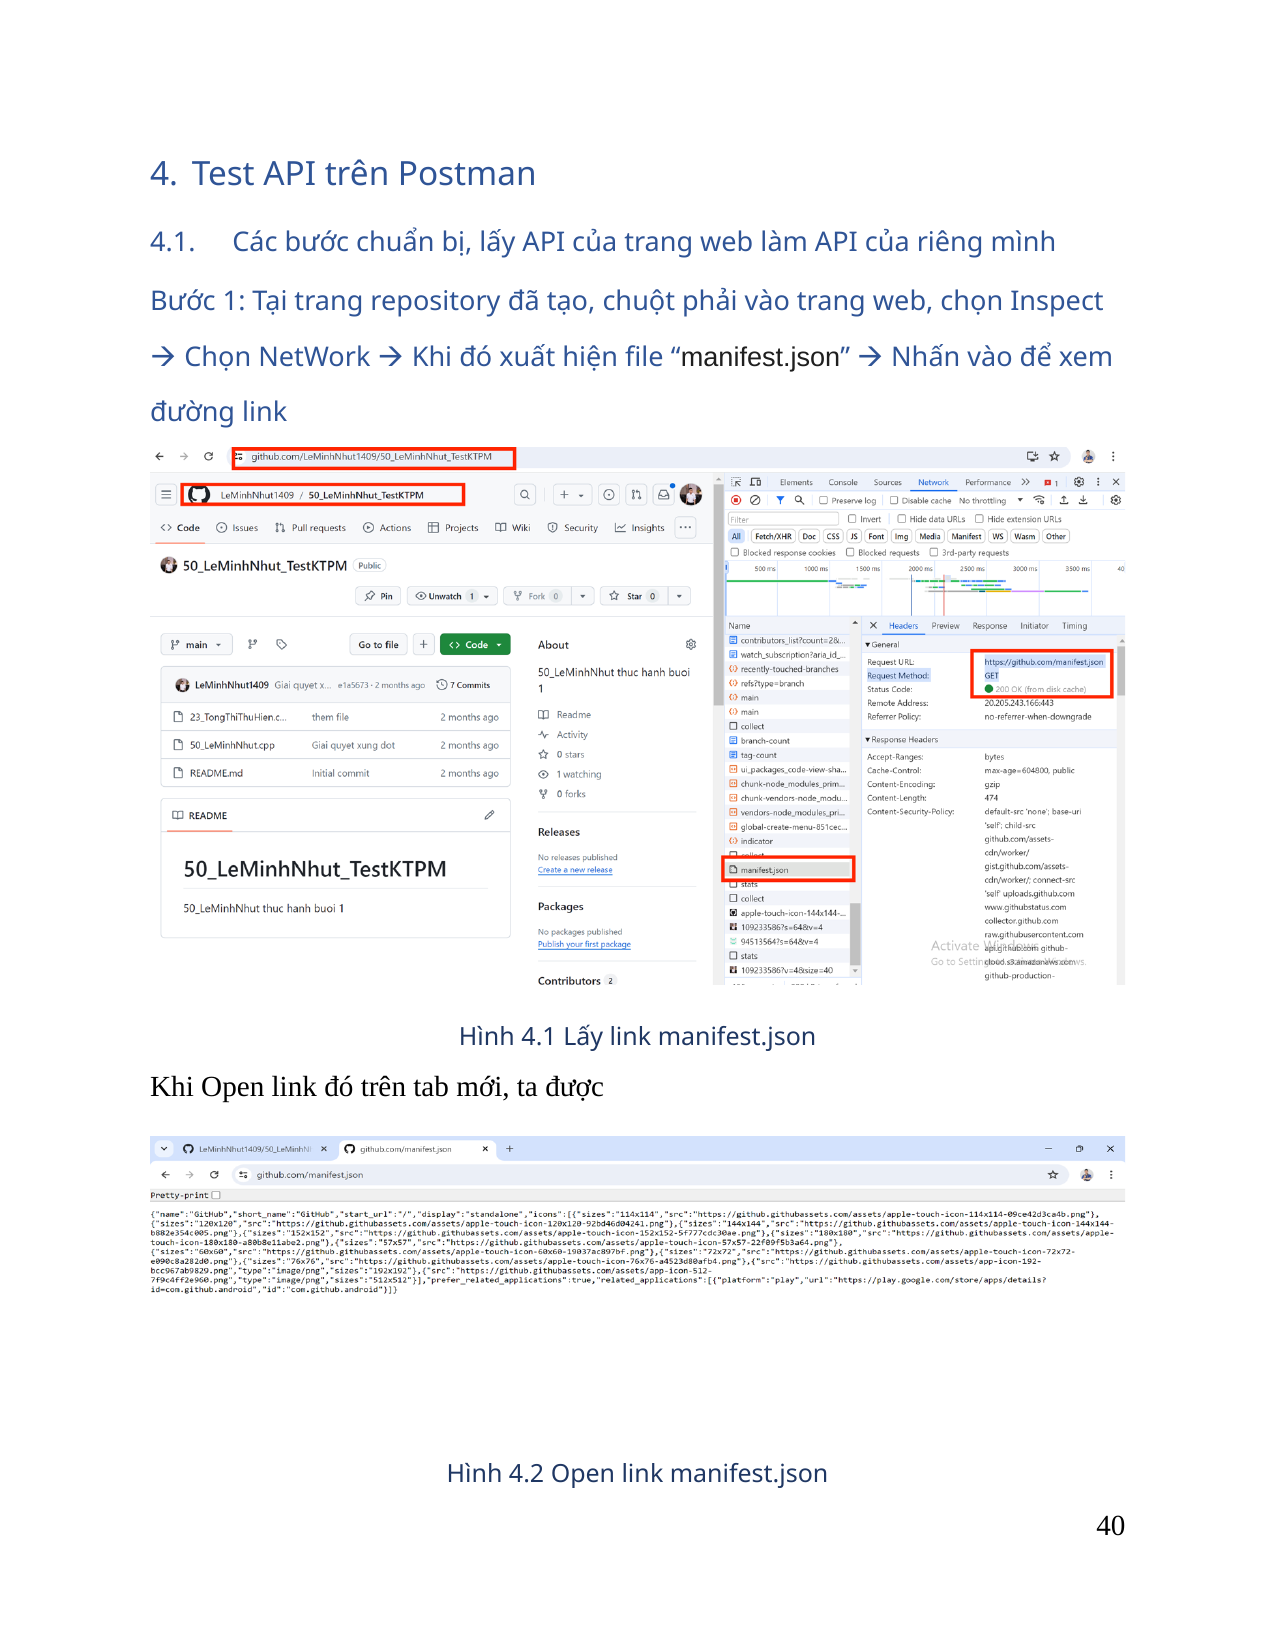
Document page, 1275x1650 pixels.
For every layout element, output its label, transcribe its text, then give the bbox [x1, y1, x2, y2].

text Hình 4.2 Open link manifest.json [150, 1439, 1125, 1490]
subtitle Bước 1: Tại trang repository đã tạo, chuột phải vào trang web, chọn Inspect Chọn NetWork Khi đó xuất hiện file “manifest.json” Nhấn vào để xem đường link [150, 282, 1125, 429]
text Khi Open link đó trên tab mới, ta được [150, 1069, 1125, 1103]
picture [150, 1136, 1125, 1439]
subtitle Các bước chuẩn bị, lấy API của trang web làm API của riêng mình [150, 222, 1125, 259]
subtitle Hình 4.1 Lấy link manifest.json [150, 1018, 1125, 1052]
subtitle Test API trên Postman [150, 150, 1125, 195]
picture [150, 447, 1125, 985]
